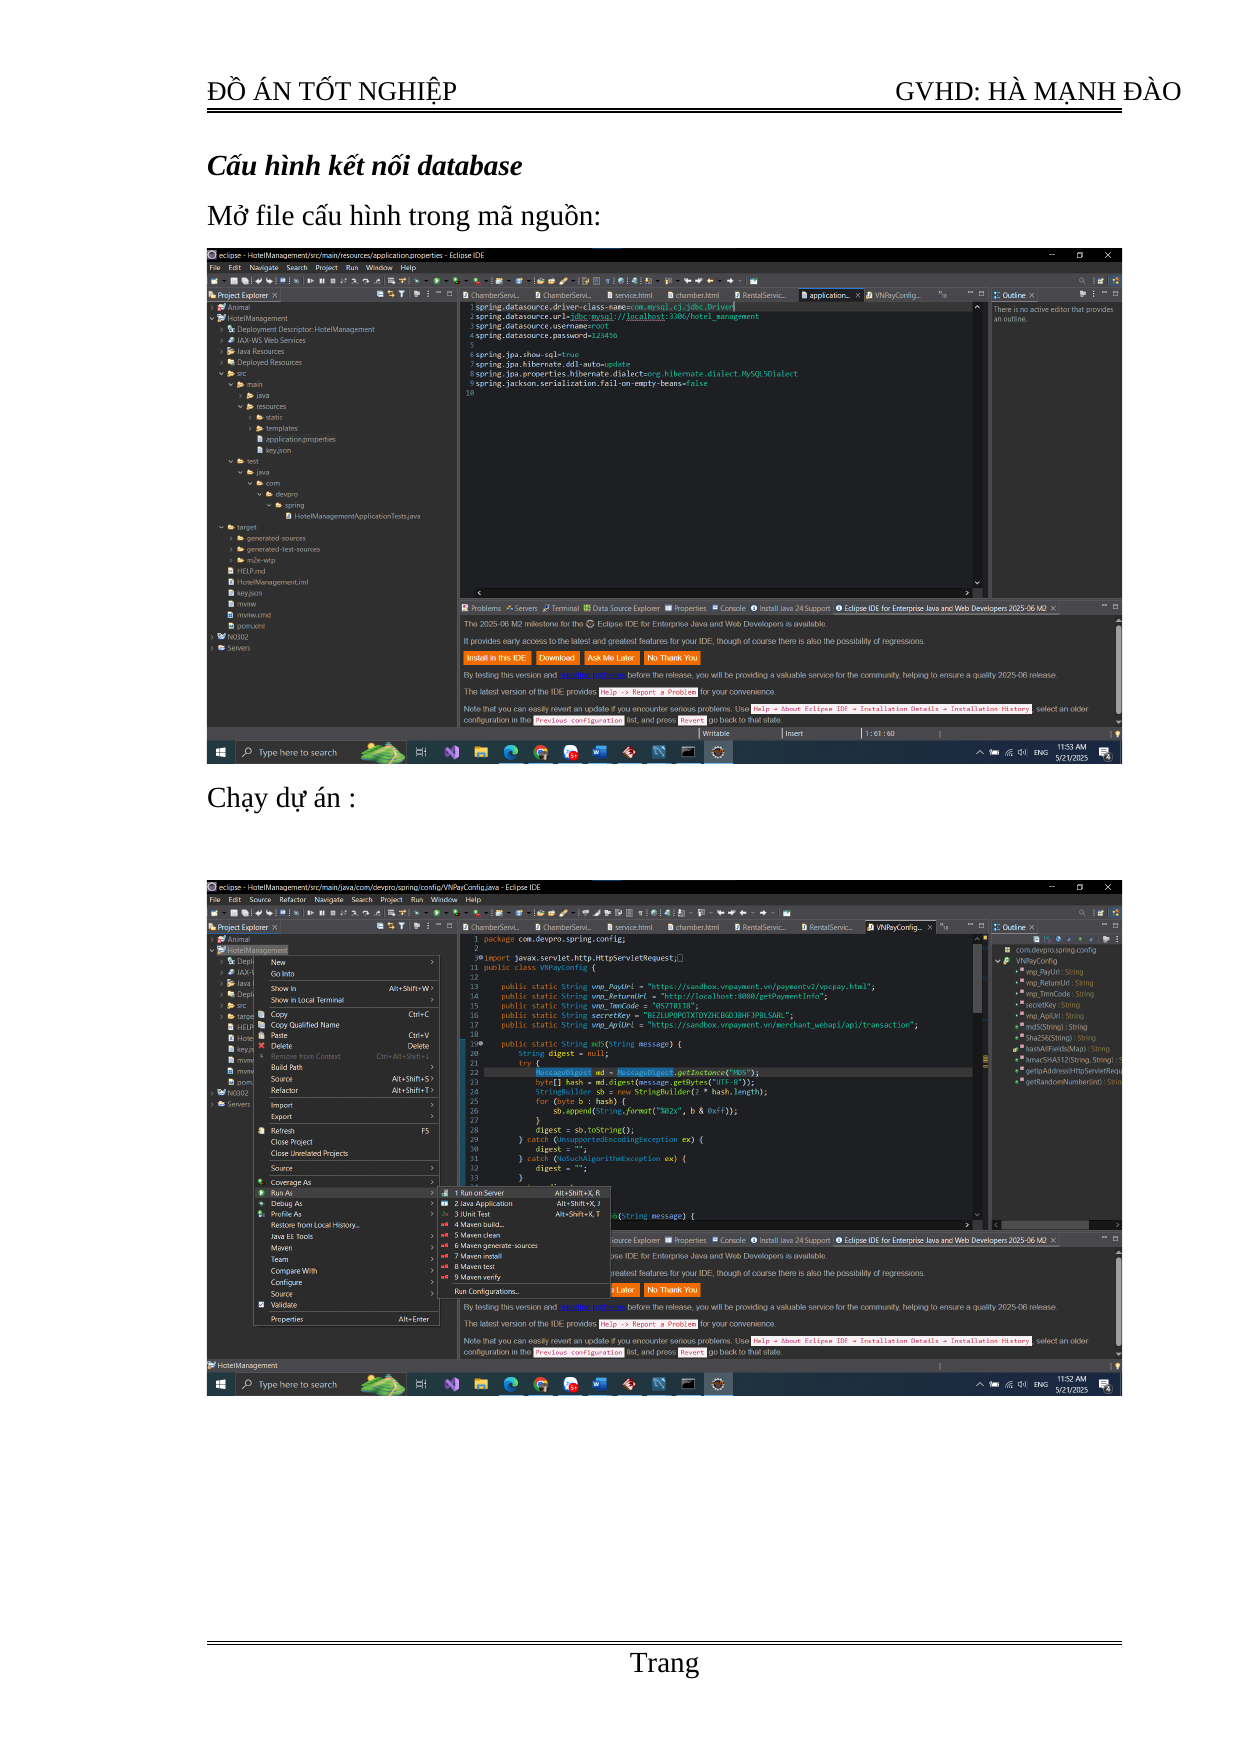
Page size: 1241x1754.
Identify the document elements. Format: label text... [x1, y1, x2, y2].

text Cấu hình kết nối database [207, 148, 1122, 181]
picture [206, 248, 1123, 764]
text Chạy dự án : [207, 780, 1122, 813]
text Mở file cấu hình trong mã nguồn: [207, 198, 1122, 232]
picture [206, 880, 1123, 1396]
